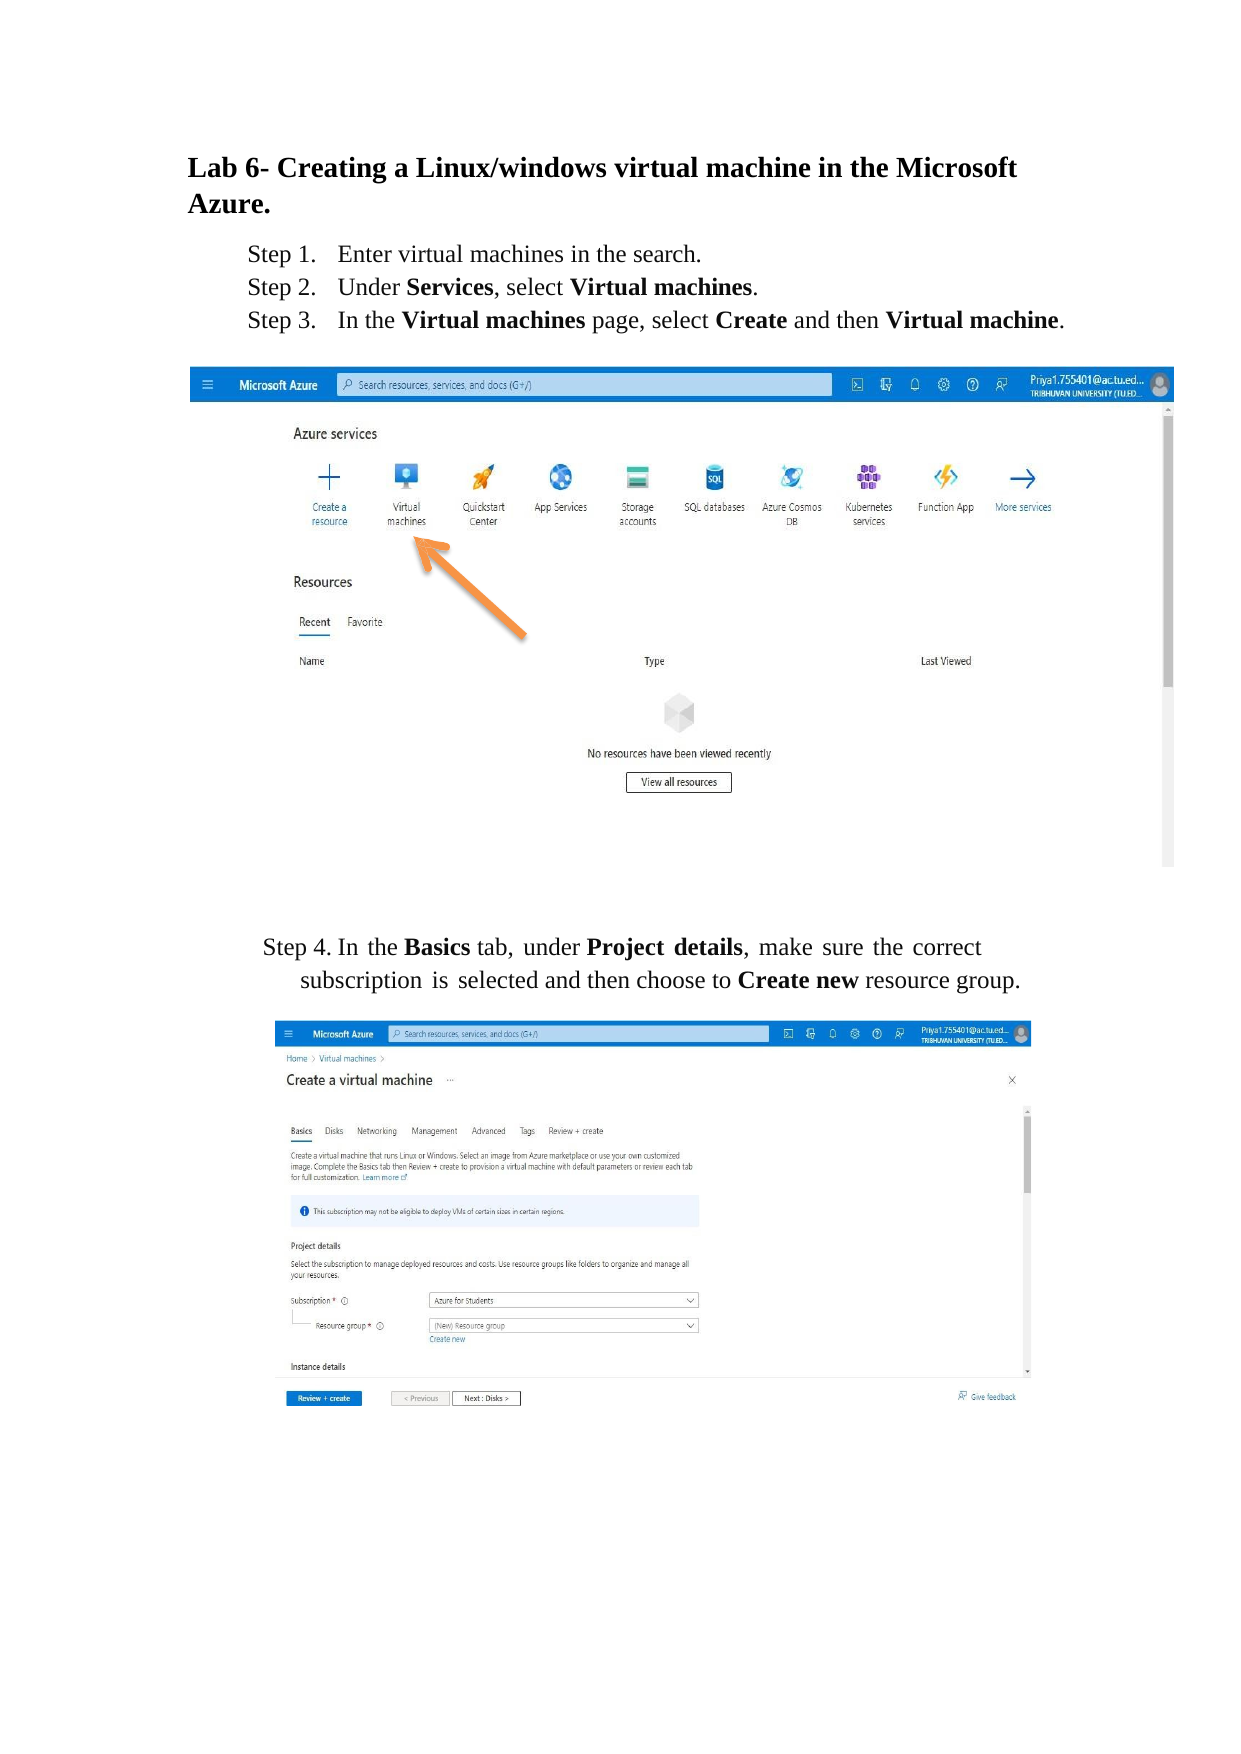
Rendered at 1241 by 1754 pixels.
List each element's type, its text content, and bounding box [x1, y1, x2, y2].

picture [275, 1020, 1032, 1406]
text Lab 6- Creating a Linux/windows virtual machine in the Microsoft Azure. [187, 150, 1090, 220]
list Enter virtual machines in the search. [247, 239, 1090, 268]
picture [190, 366, 1174, 867]
list In the Virtual machines page, select Create and then Virtual machine. [247, 305, 1090, 334]
list In the Basics tab, under Project details, make sure the correct subscription is selected and then choose to Create new resource group. [262, 932, 1049, 994]
list Under Services, select Virtual machines. [247, 272, 1090, 301]
